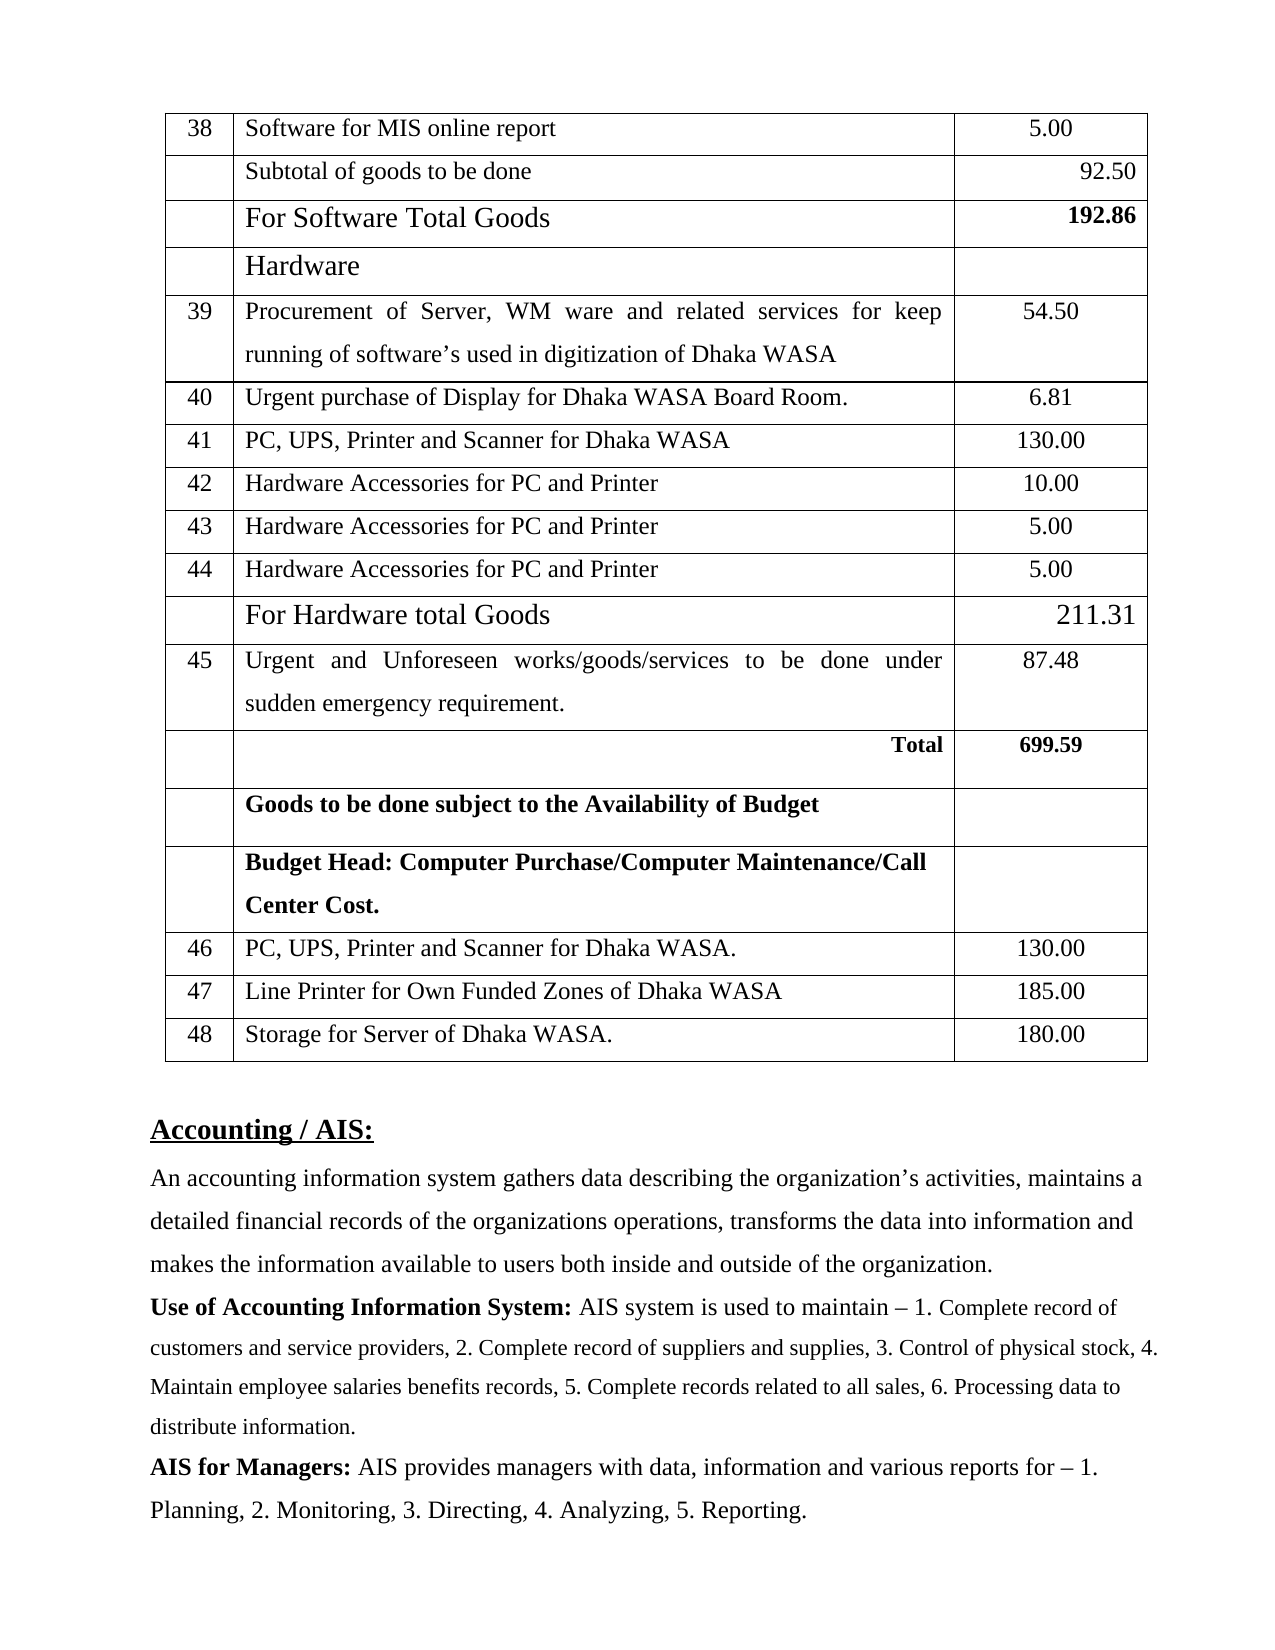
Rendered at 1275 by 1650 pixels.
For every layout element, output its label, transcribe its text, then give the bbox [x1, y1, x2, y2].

table_cell 43 [166, 511, 233, 553]
table_cell 211.31 [955, 597, 1147, 644]
table_cell Software for MIS online report [234, 114, 954, 155]
table_cell 192.86 [955, 201, 1147, 247]
table_cell Hardware Accessories for PC and Printer [234, 468, 954, 510]
text An accounting information system gathers data describing the organization’s activities, maintains a detailed financial records of the organizations operations, transforms the data into information and makes the information available to users both inside and outside of the organization. [150, 1163, 1162, 1278]
table_cell 92.50 [955, 156, 1147, 199]
table_cell Urgent and Unforeseen works/goods/services to be done under sudden emergency requirement. [234, 645, 954, 730]
table_cell 6.81 [955, 383, 1147, 424]
table_cell [166, 731, 233, 788]
table_cell 87.48 [955, 645, 1147, 730]
table_cell [166, 156, 233, 199]
table_cell Hardware [234, 248, 954, 295]
table_cell Subtotal of goods to be done [234, 156, 954, 199]
table_cell [955, 248, 1147, 295]
text Use of Accounting Information System: AIS system is used to maintain – 1. Complete record of customers and service providers, 2. Complete record of suppliers and supplies, 3. Control of physical stock, 4. Maintain employee salaries benefits records, 5. Complete records related to all sales, 6. Processing data to distribute information. [150, 1292, 1162, 1439]
table_cell [166, 248, 233, 295]
table_cell 45 [166, 645, 233, 730]
table_cell Hardware Accessories for PC and Printer [234, 554, 954, 596]
table_cell Line Printer for Own Funded Zones of Dhaka WASA [234, 976, 954, 1018]
table_cell PC, UPS, Printer and Scanner for Dhaka WASA. [234, 933, 954, 975]
table_cell 39 [166, 296, 233, 381]
table_cell 130.00 [955, 933, 1147, 975]
table_cell 42 [166, 468, 233, 510]
table_cell [166, 597, 233, 644]
table_cell Total [234, 731, 954, 788]
table_cell [955, 789, 1147, 846]
table_cell 44 [166, 554, 233, 596]
table_cell For Software Total Goods [234, 201, 954, 247]
table_cell 185.00 [955, 976, 1147, 1018]
table_cell [166, 201, 233, 247]
table_cell 5.00 [955, 511, 1147, 553]
table_cell Procurement of Server, WM ware and related services for keep running of software’s used in digitization of Dhaka WASA [234, 296, 954, 381]
table_cell 47 [166, 976, 233, 1018]
table_cell 40 [166, 383, 233, 424]
table_cell 5.00 [955, 114, 1147, 155]
table_cell For Hardware total Goods 211.31 [234, 597, 954, 644]
table_cell [166, 847, 233, 932]
table_cell 48 [166, 1019, 233, 1061]
table_cell PC, UPS, Printer and Scanner for Dhaka WASA [234, 425, 954, 467]
table_cell Urgent purchase of Display for Dhaka WASA Board Room. [234, 383, 954, 424]
table_cell 130.00 [955, 425, 1147, 467]
text AIS for Managers: AIS provides managers with data, information and various reports for – 1. Planning, 2. Monitoring, 3. Directing, 4. Analyzing, 5. Reporting. [150, 1452, 1162, 1524]
table_cell 10.00 [955, 468, 1147, 510]
table_cell 38 [166, 114, 233, 155]
table_cell 699.59 [955, 731, 1147, 788]
table_cell 5.00 [955, 554, 1147, 596]
text Accounting / AIS: [150, 1112, 1162, 1146]
table_cell Storage for Server of Dhaka WASA. [234, 1019, 954, 1061]
table_cell 41 [166, 425, 233, 467]
table_cell 54.50 [955, 296, 1147, 381]
table_cell Hardware Accessories for PC and Printer [234, 511, 954, 553]
table_cell 46 [166, 933, 233, 975]
table_cell 180.00 [955, 1019, 1147, 1061]
table_cell [955, 847, 1147, 932]
table_cell [166, 789, 233, 846]
table_cell Budget Head: Computer Purchase/Computer Maintenance/Call Center Cost. [234, 847, 954, 932]
table_cell Goods to be done subject to the Availability of Budget [234, 789, 954, 846]
